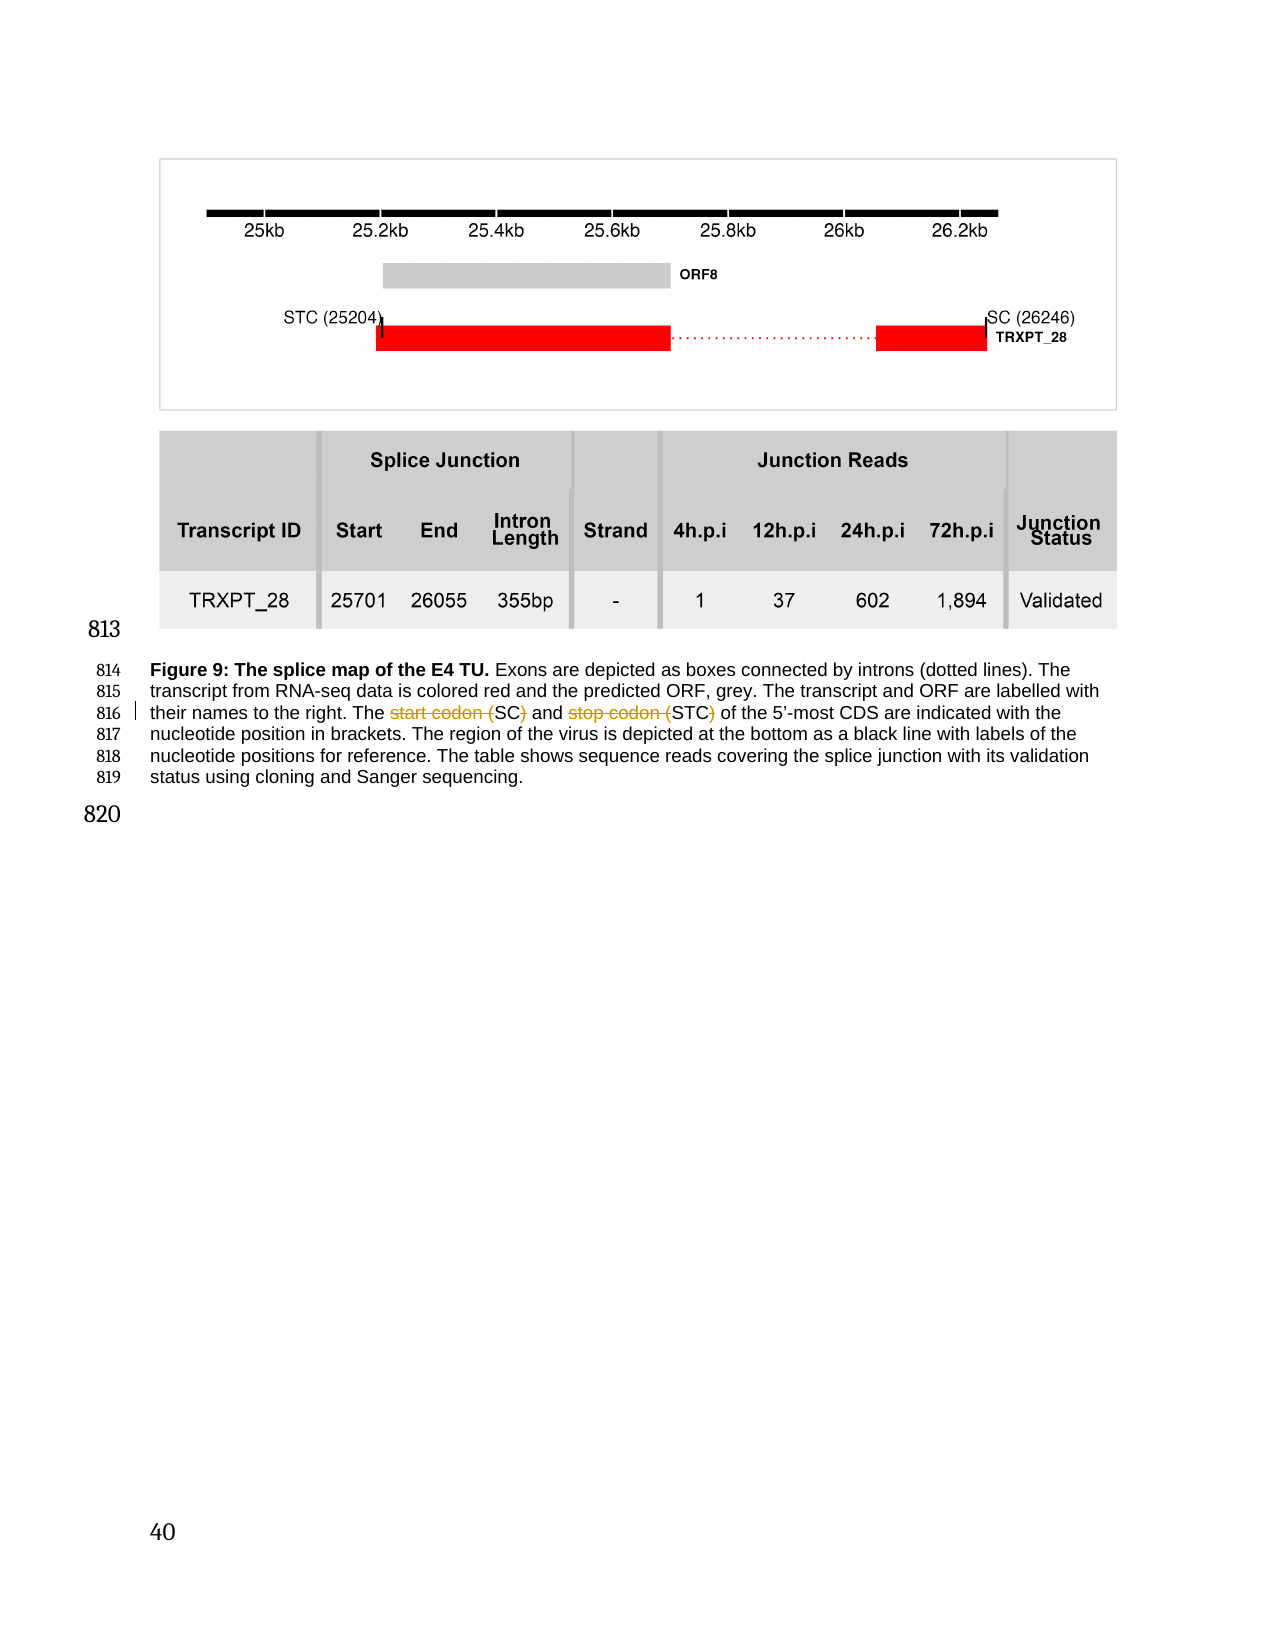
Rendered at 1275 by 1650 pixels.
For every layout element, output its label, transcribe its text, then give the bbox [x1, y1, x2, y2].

text Figure 9: The splice map of the E4 TU. Exons are depicted as boxes connected by introns (dotted lines). The transcript from RNA-seq data is colored red and the predicted ORF, grey. The transcript and ORF are labelled with their names to the right. The SC and STC of the 5’-most CDS are indicated with the nucleotide position in brackets. The region of the virus is depicted at the bottom as a black line with labels of the nucleotide positions for reference. The table shows sequence reads covering the splice junction with its validation status using cloning and Sanger sequencing. [150, 658, 1125, 788]
picture [150, 150, 1125, 638]
